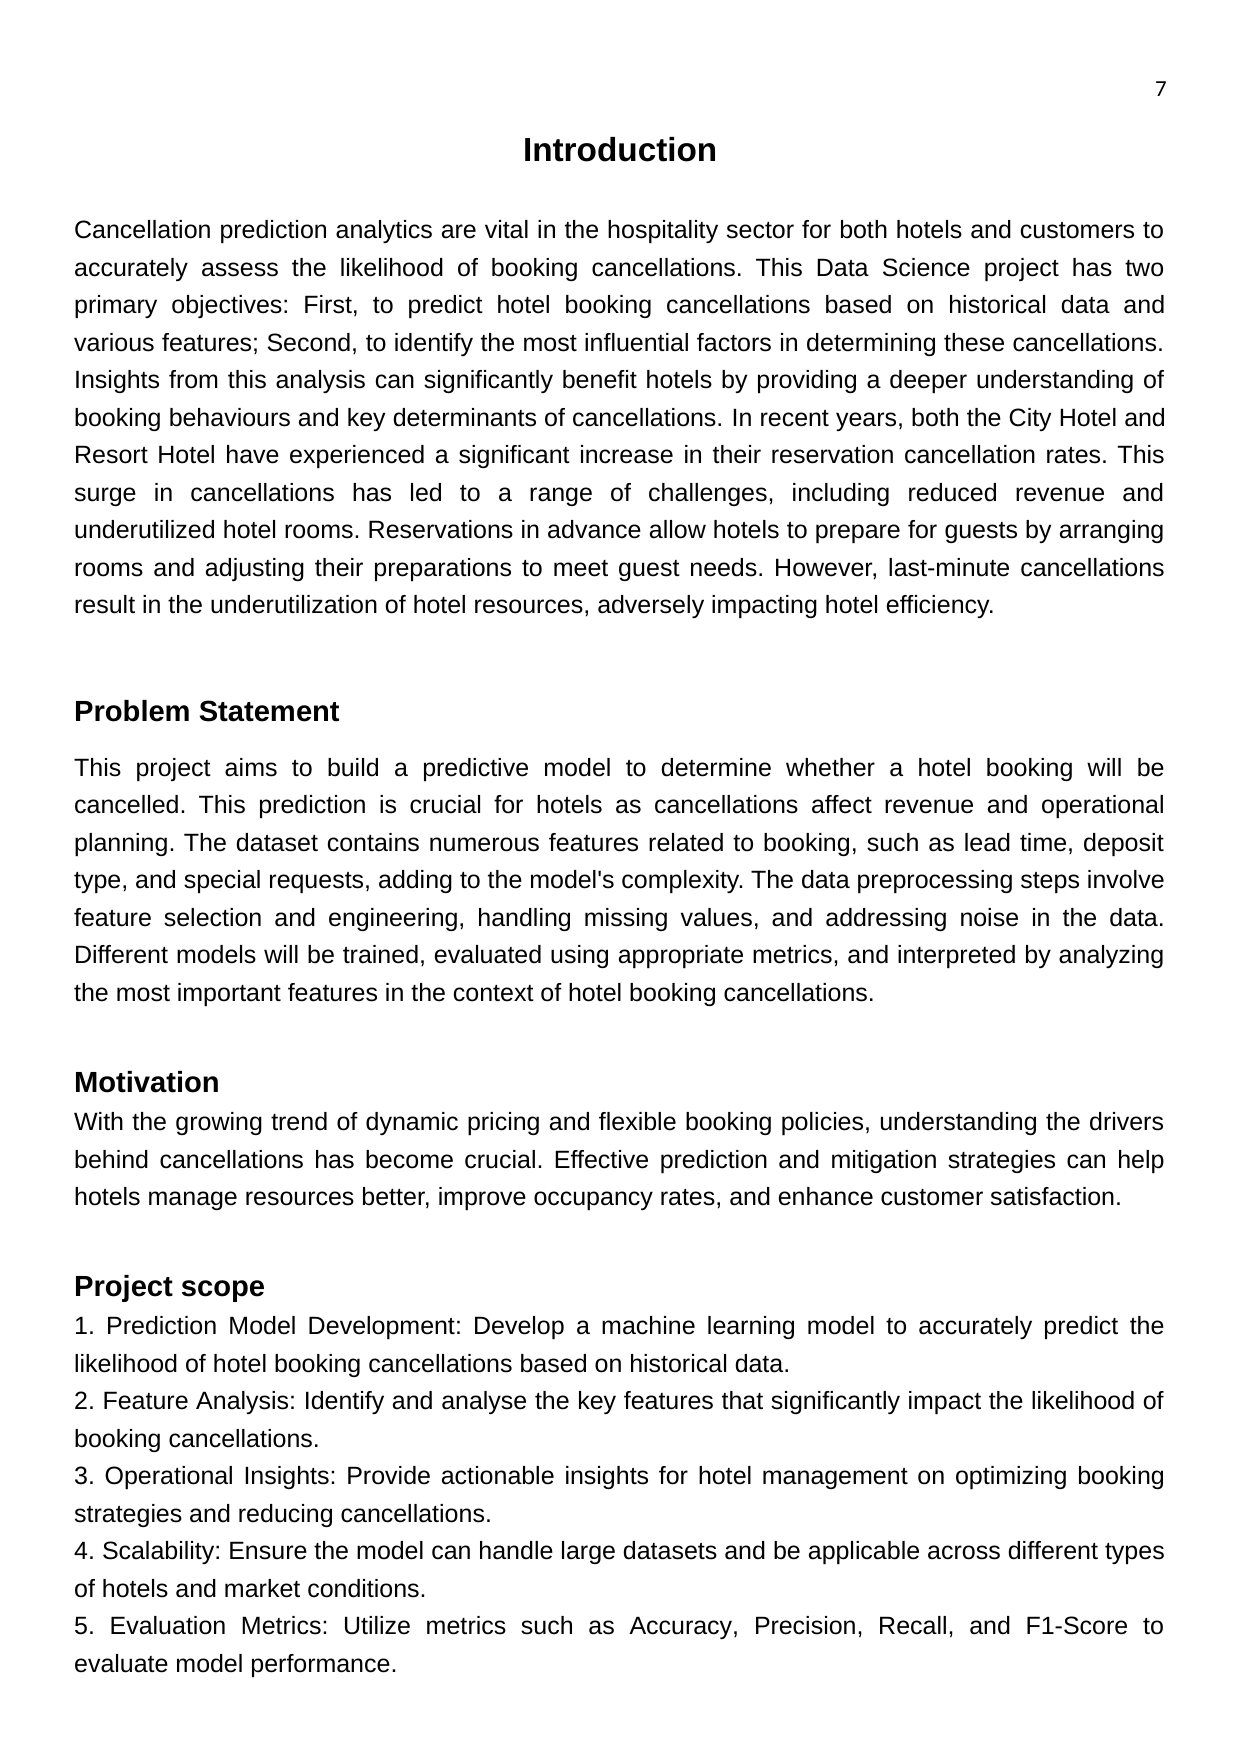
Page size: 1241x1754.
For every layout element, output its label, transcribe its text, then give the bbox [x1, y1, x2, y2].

text This project aims to build a predictive model to determine whether a hotel booking will be cancelled. This prediction is crucial for hotels as cancellations affect revenue and operational planning. The dataset contains numerous features related to booking, such as lead time, deposit type, and special requests, adding to the model's complexity. The data preprocessing steps involve feature selection and engineering, handling missing values, and addressing noise in the data. Different models will be trained, evaluated using appropriate metrics, and interpreted by analyzing the most important features in the context of hotel booking cancellations. [74, 744, 1166, 1007]
text Motivation [74, 1061, 1166, 1098]
text 5. Evaluation Metrics: Utilize metrics such as Accuracy, Precision, Recall, and F1-Score to evaluate model performance. [74, 1603, 1166, 1678]
text Introduction [74, 130, 1166, 168]
text 2. Feature Analysis: Identify and analyse the key features that significantly impact the likelihood of booking cancellations. [74, 1378, 1166, 1453]
text Project scope [74, 1265, 1166, 1303]
text 4. Scalability: Ensure the model can handle large datasets and be applicable across different types of hotels and market conditions. [74, 1528, 1166, 1603]
text 1. Prediction Model Development: Develop a machine learning model to accurately predict the likelihood of hotel booking cancellations based on historical data. [74, 1303, 1166, 1378]
text Problem Statement [74, 690, 1166, 728]
text Cancellation prediction analytics are vital in the hospitality sector for both hotels and customers to accurately assess the likelihood of booking cancellations. This Data Science project has two primary objectives: First, to predict hotel booking cancellations based on historical data and various features; Second, to identify the most influential factors in determining these cancellations. Insights from this analysis can significantly benefit hotels by providing a deeper understanding of booking behaviours and key determinants of cancellations. In recent years, both the City Hotel and Resort Hotel have experienced a significant increase in their reservation cancellation rates. This surge in cancellations has led to a range of challenges, including reduced revenue and underutilized hotel rooms. Reservations in advance allow hotels to prepare for guests by arranging rooms and adjusting their preparations to meet guest needs. However, last-minute cancellations result in the underutilization of hotel resources, adversely impacting hotel efficiency. [74, 207, 1166, 619]
text 3. Operational Insights: Provide actionable insights for hotel management on optimizing booking strategies and reducing cancellations. [74, 1453, 1166, 1528]
text With the growing trend of dynamic pricing and flexible booking policies, understanding the drivers behind cancellations has become crucial. Effective prediction and mitigation strategies can help hotels manage resources better, improve occupancy rates, and enhance customer satisfaction. [74, 1098, 1166, 1211]
